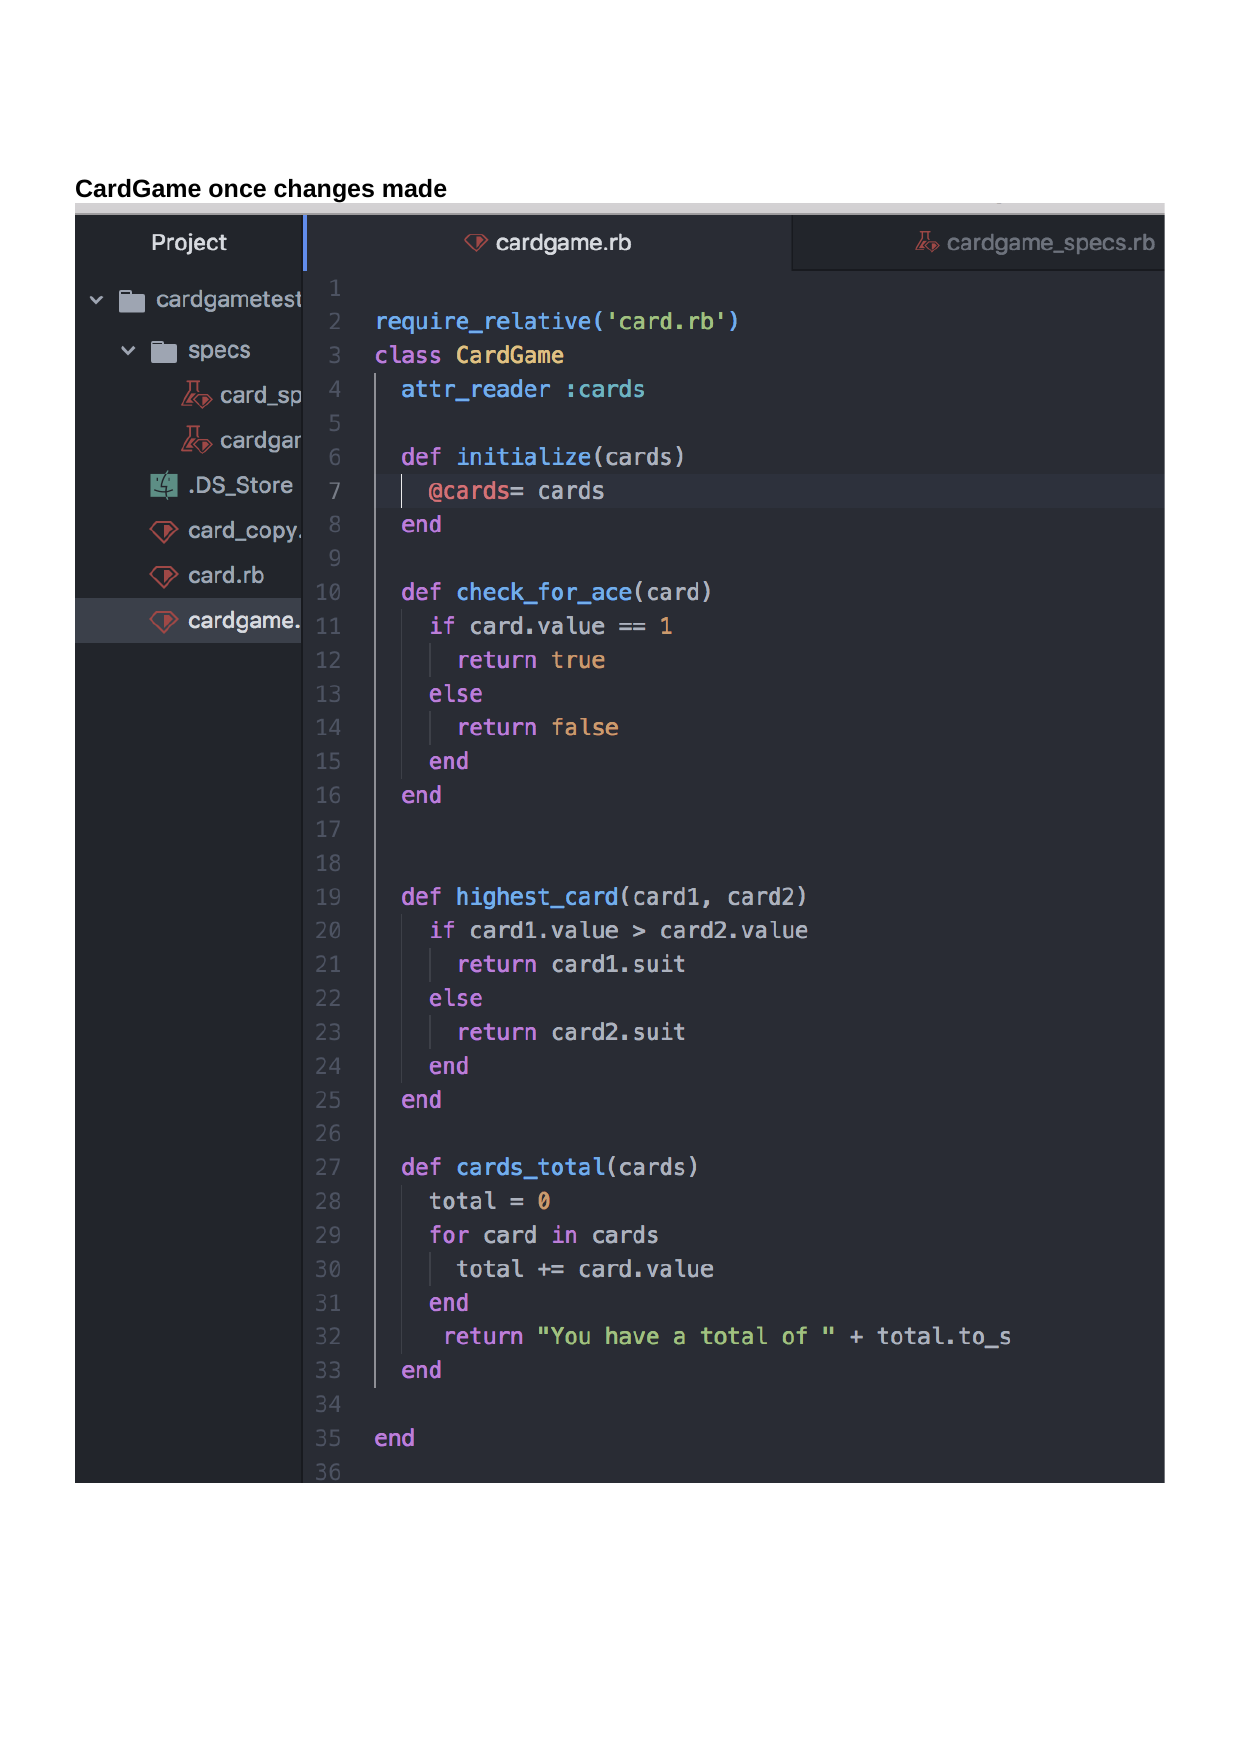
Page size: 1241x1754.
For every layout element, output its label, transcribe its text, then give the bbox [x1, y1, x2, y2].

text CardGame once changes made [75, 174, 1165, 203]
picture [75, 203, 1165, 1483]
